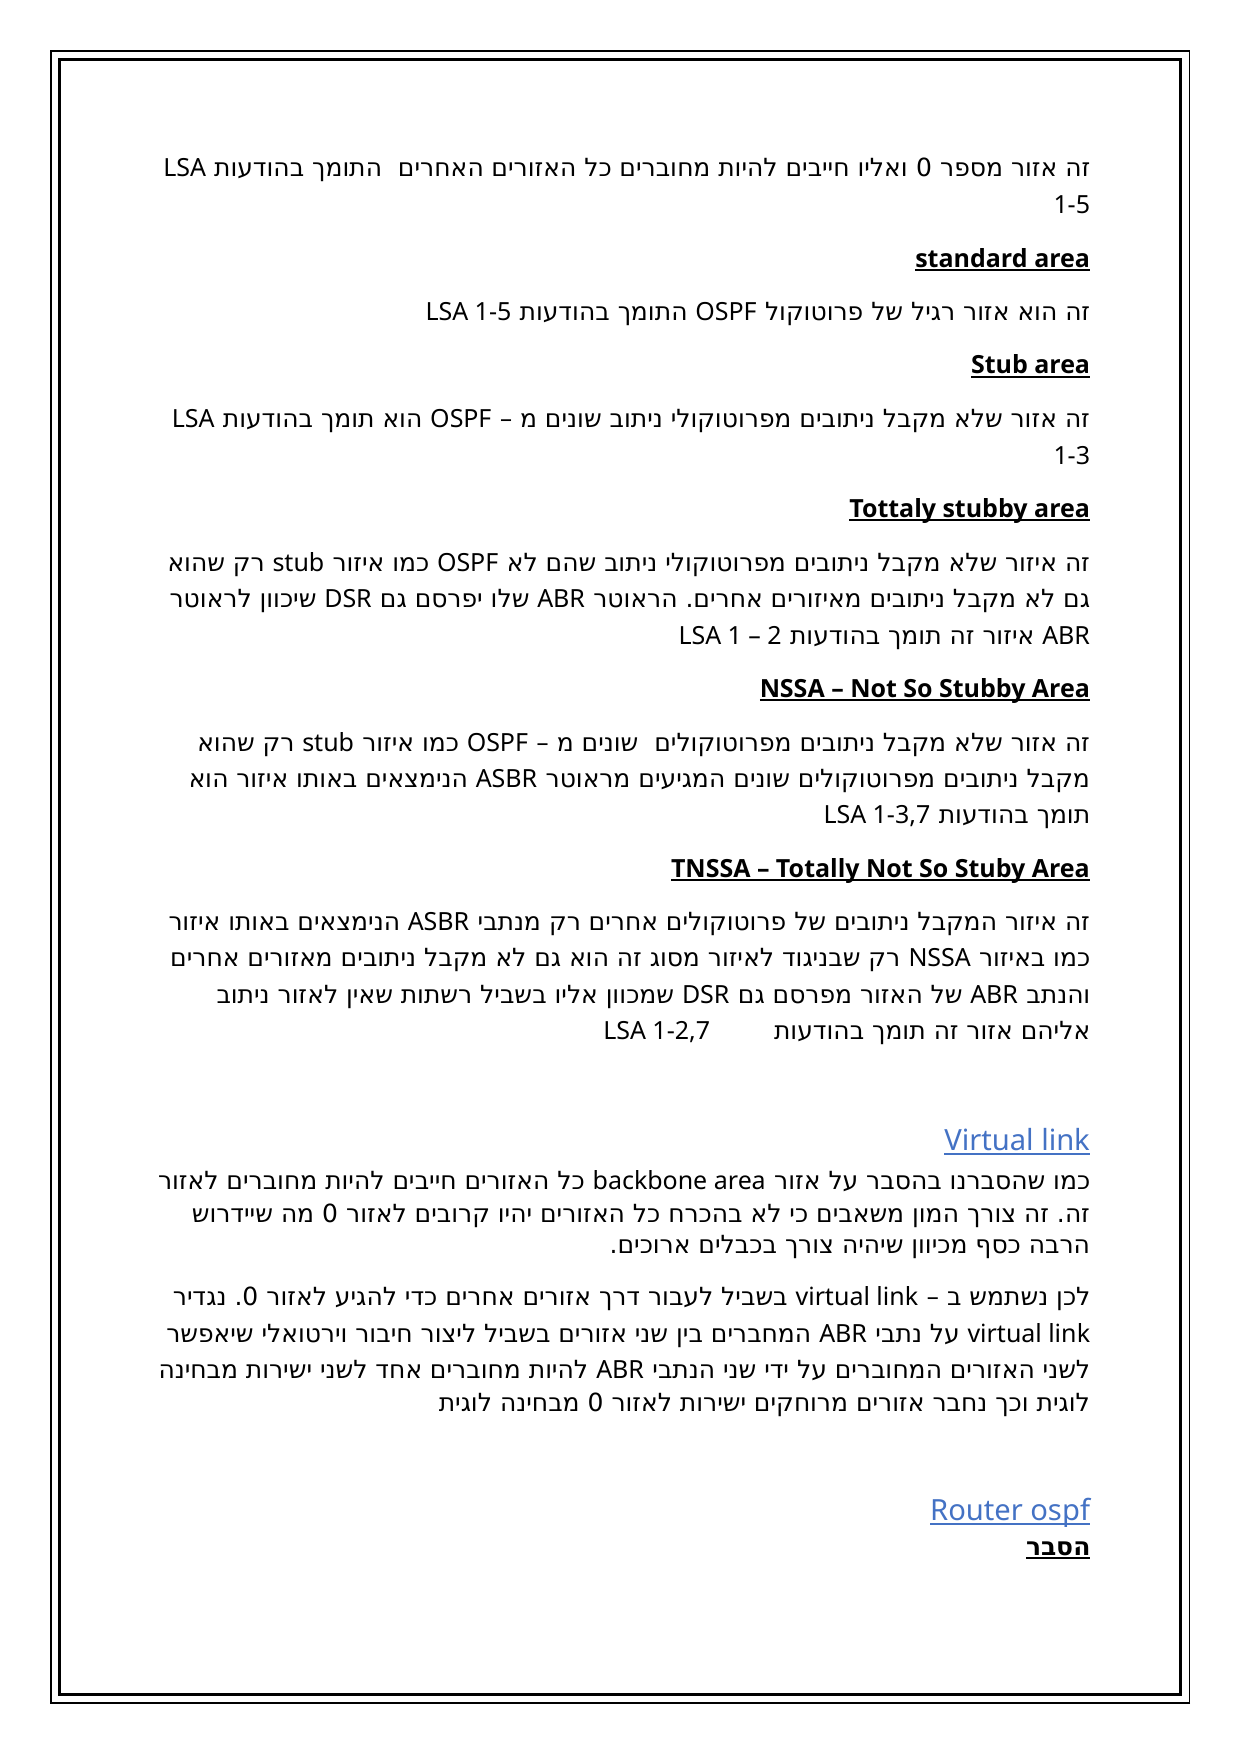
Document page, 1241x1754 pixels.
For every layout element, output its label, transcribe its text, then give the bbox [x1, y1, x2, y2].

text Stub area [150, 347, 1090, 381]
subtitle Virtual link [150, 1120, 1090, 1159]
text לכן נשתמש ב – virtual link בשביל לעבור דרך אזורים אחרים כדי להגיע לאזור 0. נגדיר virtual link על נתבי ABR המחברים בין שני אזורים בשביל ליצור חיבור וירטואלי שיאפשר לשני האזורים המחוברים על ידי שני הנתבי ABR להיות מחוברים אחד לשני ישירות מבחינה לוגית וכך נחבר אזורים מרוחקים ישירות לאזור 0 מבחינה לוגית [150, 1278, 1090, 1417]
text זה אזור שלא מקבל ניתובים מפרוטוקולי ניתוב שונים מ – OSPF הוא תומך בהודעות LSA 1-3 [150, 401, 1090, 471]
subtitle Router ospf [150, 1489, 1090, 1529]
text standard area [150, 240, 1090, 274]
text הסבר [150, 1532, 1090, 1561]
text זה איזור שלא מקבל ניתובים מפרוטוקולי ניתוב שהם לא OSPF כמו איזור stub רק שהוא גם לא מקבל ניתובים מאיזורים אחרים. הראוטר ABR שלו יפרסם גם DSR שיכוון לראוטר ABR איזור זה תומך בהודעות LSA 1 – 2 [150, 544, 1090, 651]
text כמו שהסברנו בהסבר על אזור backbone area כל האזורים חייבים להיות מחוברים לאזור זה. זה צורך המון משאבים כי לא בהכרח כל האזורים יהיו קרובים לאזור 0 מה שיידרוש הרבה כסף מכיוון שיהיה צורך בכבלים ארוכים. [150, 1162, 1090, 1259]
text זה אזור מספר 0 ואליו חייבים להיות מחוברים כל האזורים האחרים התומך בהודעות LSA 1-5 [150, 150, 1090, 221]
text זה הוא אזור רגיל של פרוטוקול OSPF התומך בהודעות LSA 1-5 [150, 294, 1090, 328]
text זה אזור שלא מקבל ניתובים מפרוטוקולים שונים מ – OSPF כמו איזור stub רק שהוא מקבל ניתובים מפרוטוקולים שונים המגיעים מראוטר ASBR הנימצאים באותו איזור הוא תומך בהודעות LSA 1-3,7 [150, 724, 1090, 831]
text Tottaly stubby area [150, 491, 1090, 525]
text זה איזור המקבל ניתובים של פרוטוקולים אחרים רק מנתבי ASBR הנימצאים באותו איזור כמו באיזור NSSA רק שבניגוד לאיזור מסוג זה הוא גם לא מקבל ניתובים מאזורים אחרים והנתב ABR של האזור מפרסם גם DSR שמכוון אליו בשביל רשתות שאין לאזור ניתוב אליהם אזור זה תומך בהודעות LSA 1-2,7 [150, 904, 1090, 1047]
text NSSA – Not So Stubby Area [150, 671, 1090, 705]
text TNSSA – Totally Not So Stuby Area [150, 850, 1090, 884]
